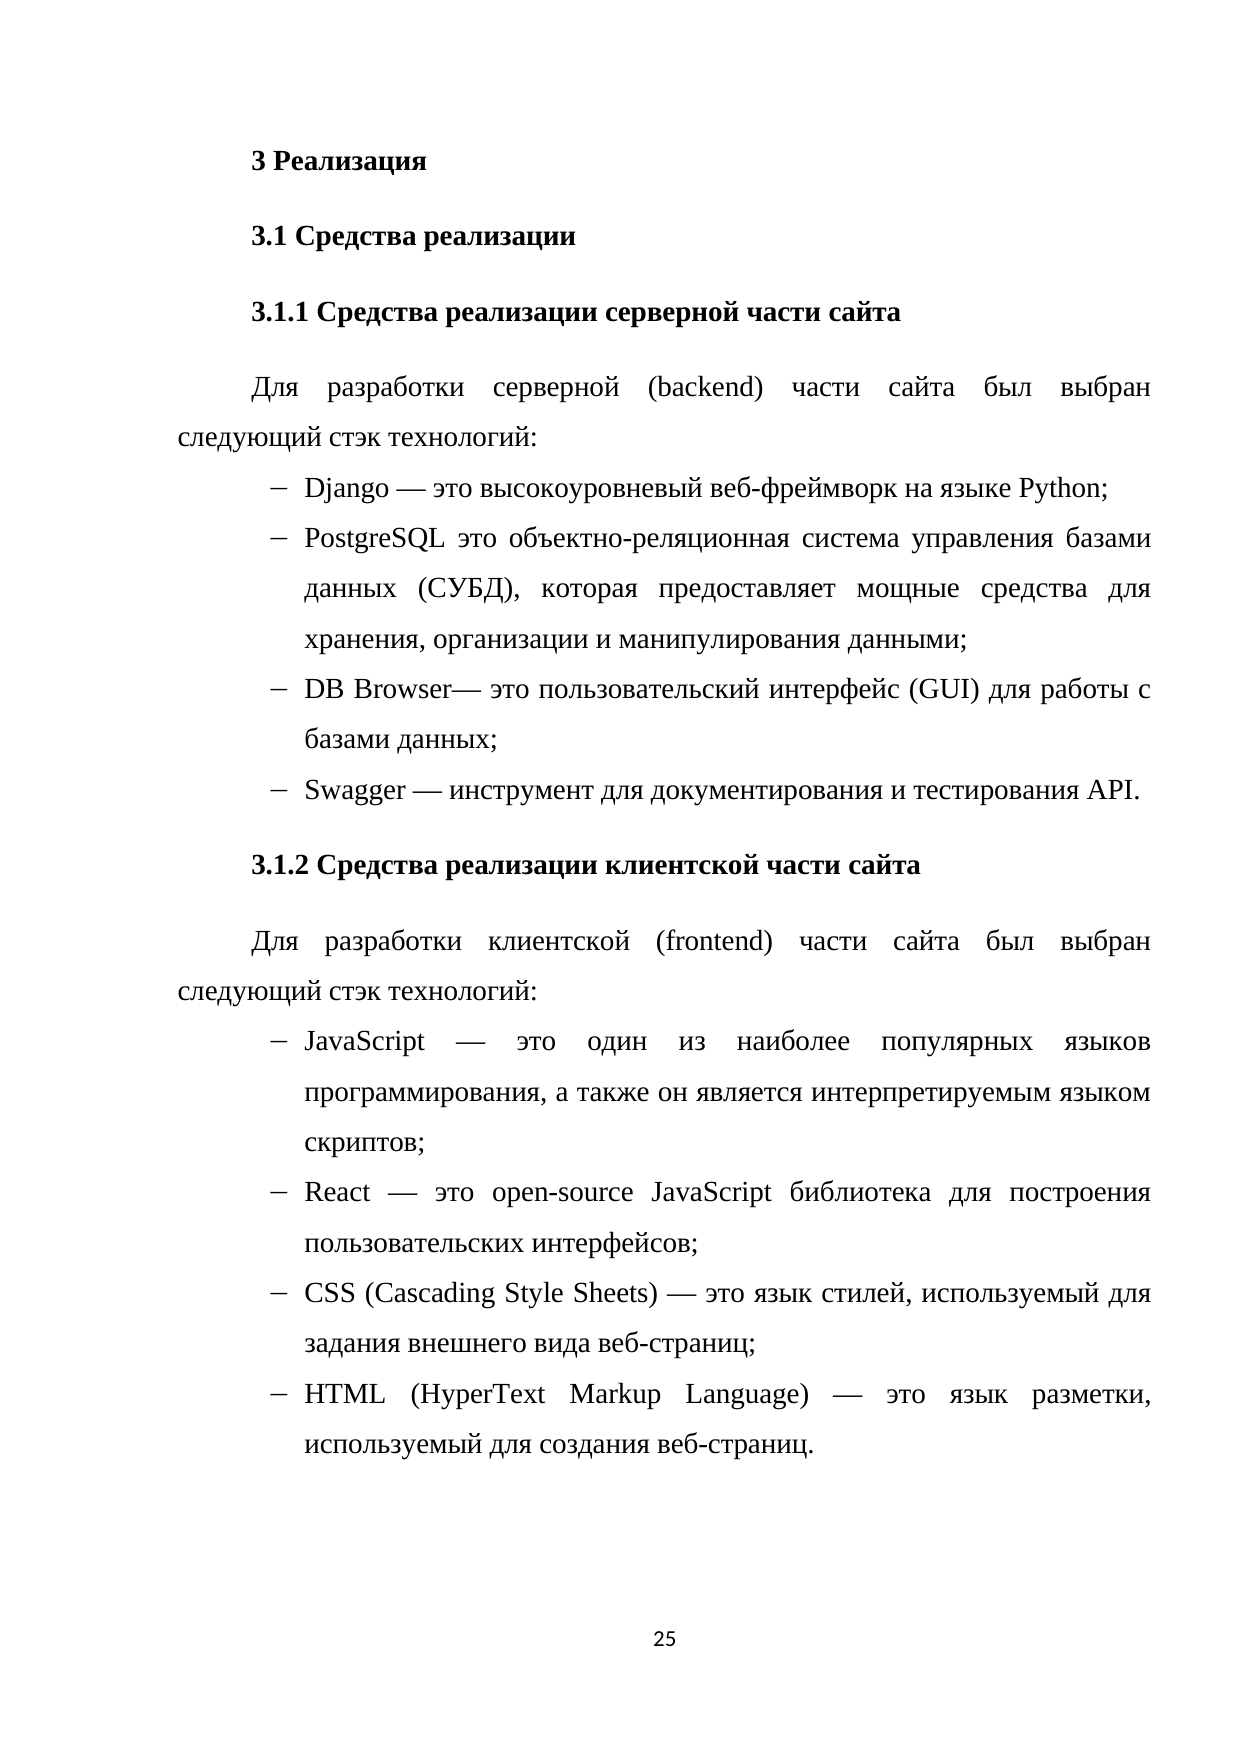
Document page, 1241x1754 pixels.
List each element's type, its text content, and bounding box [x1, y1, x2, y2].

text React — это open-source JavaScript библиотека для построения пользовательских интерфейсов; [267, 1174, 1152, 1258]
text Для разработки клиентской (frontend) части сайта был выбран следующий стэк технологий: [177, 923, 1152, 1006]
text Для разработки серверной (backend) части сайта был выбран следующий стэк технологий: [177, 369, 1152, 453]
text HTML (HyperText Markup Language) — это язык разметки, используемый для создания веб-страниц. [267, 1376, 1152, 1460]
text JavaScript — это один из наиболее популярных языков программирования, а также он является интерпретируемым языком скриптов; [267, 1023, 1152, 1157]
text Средства реализации [177, 218, 1152, 252]
text Реализация [177, 143, 1152, 177]
text CSS (Cascading Style Sheets) — это язык стилей, используемый для задания внешнего вида веб-страниц; [267, 1275, 1152, 1359]
text Средства реализации серверной части сайта [177, 294, 1152, 327]
text Swagger — инструмент для документирования и тестирования API. [267, 772, 1152, 806]
text DB Browser— это пользовательский интерфейс (GUI) для работы с базами данных; [267, 671, 1152, 755]
text Средства реализации клиентской части сайта [177, 847, 1152, 881]
text Django — это высокоуровневый веб-фреймворк на языке Python; [267, 470, 1152, 503]
text PostgreSQL это объектно-реляционная система управления базами данных (СУБД), которая предоставляет мощные средства для хранения, организации и манипулирования данными; [267, 520, 1152, 654]
